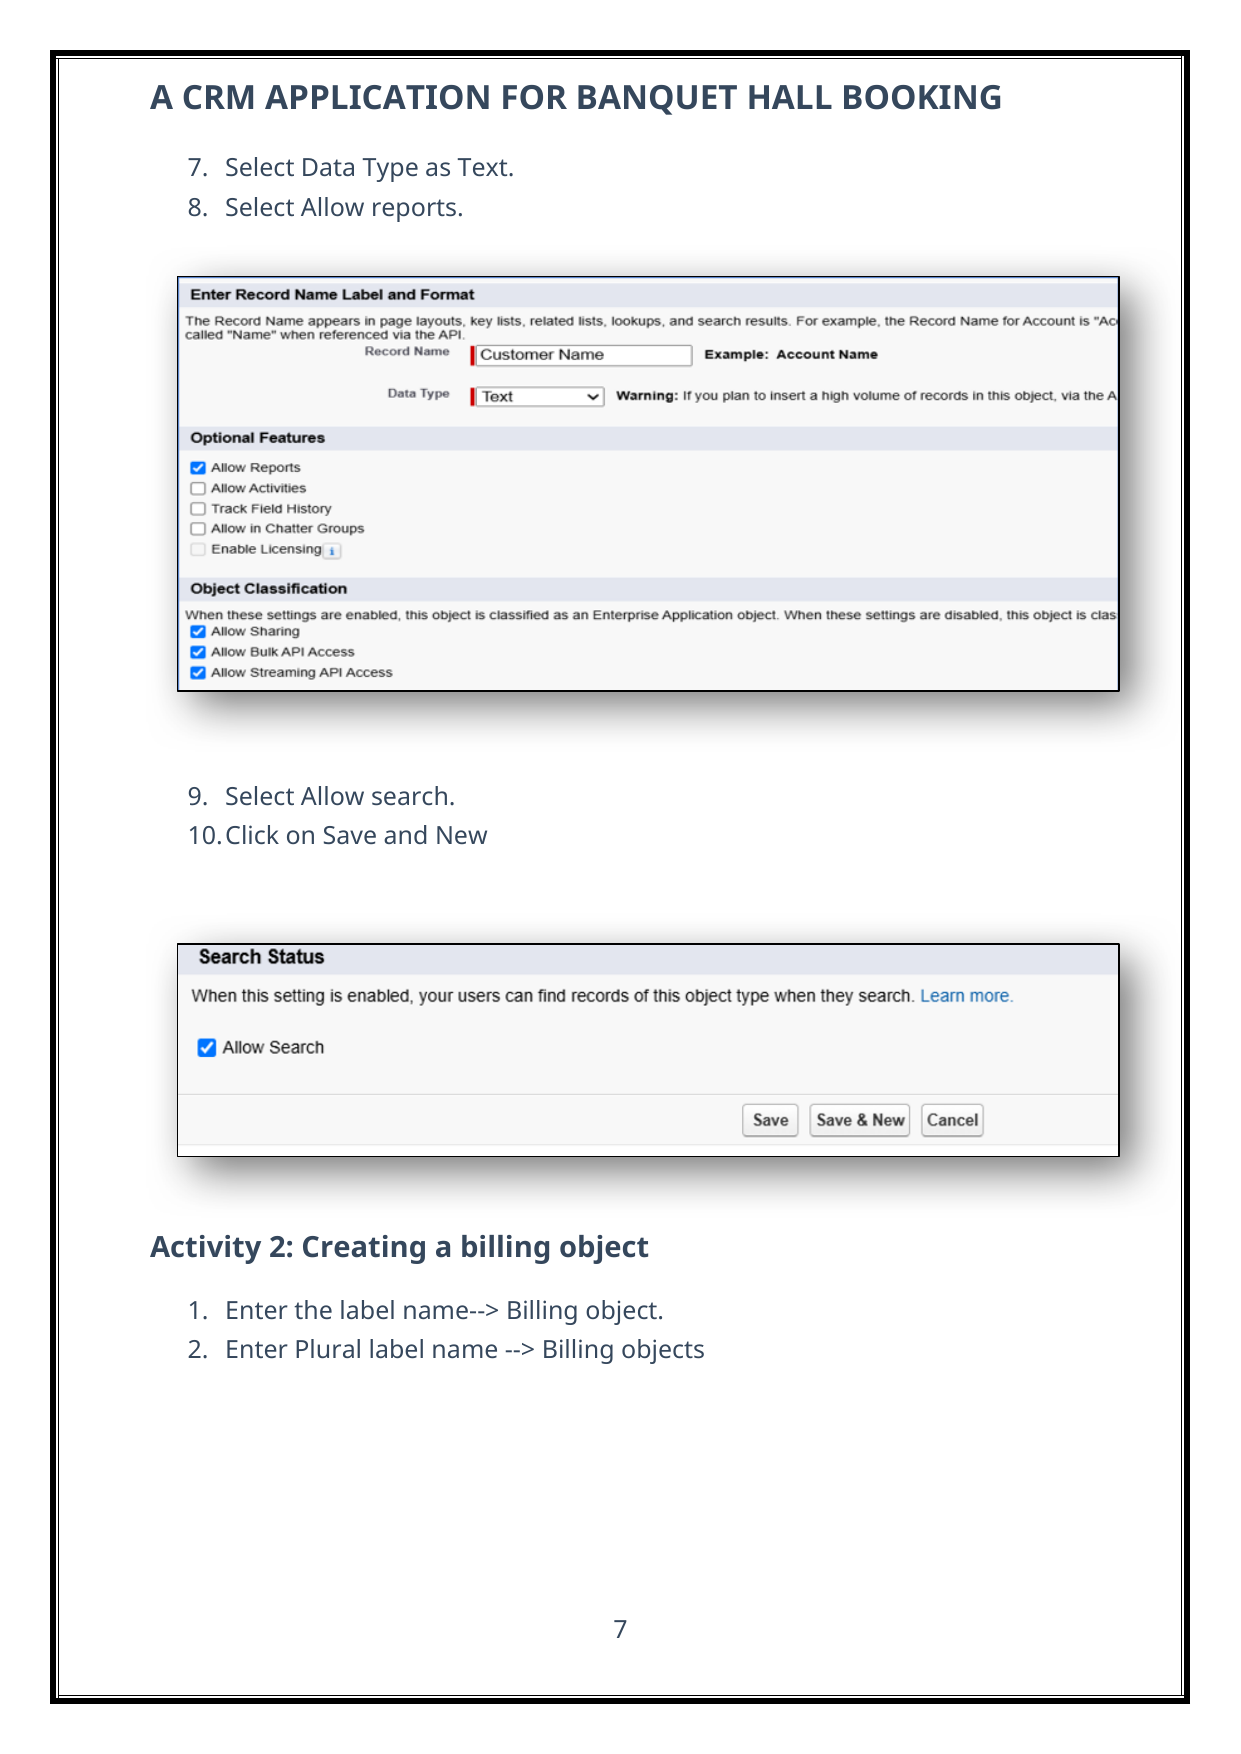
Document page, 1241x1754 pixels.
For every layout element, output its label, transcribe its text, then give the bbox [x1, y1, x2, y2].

list Select Data Type as Text. [187, 150, 1090, 184]
list Select Allow reports. [187, 189, 1090, 223]
list Click on Save and New [187, 817, 1090, 852]
picture [178, 277, 1118, 690]
list Select Allow search. [187, 778, 1090, 812]
table_cell Date of Joining [168, 961, 1090, 1196]
list Enter Plural label name --> Billing objects [187, 1331, 1090, 1366]
list Enter the label name--> Billing object. [187, 1292, 1090, 1326]
picture [178, 945, 1118, 1156]
